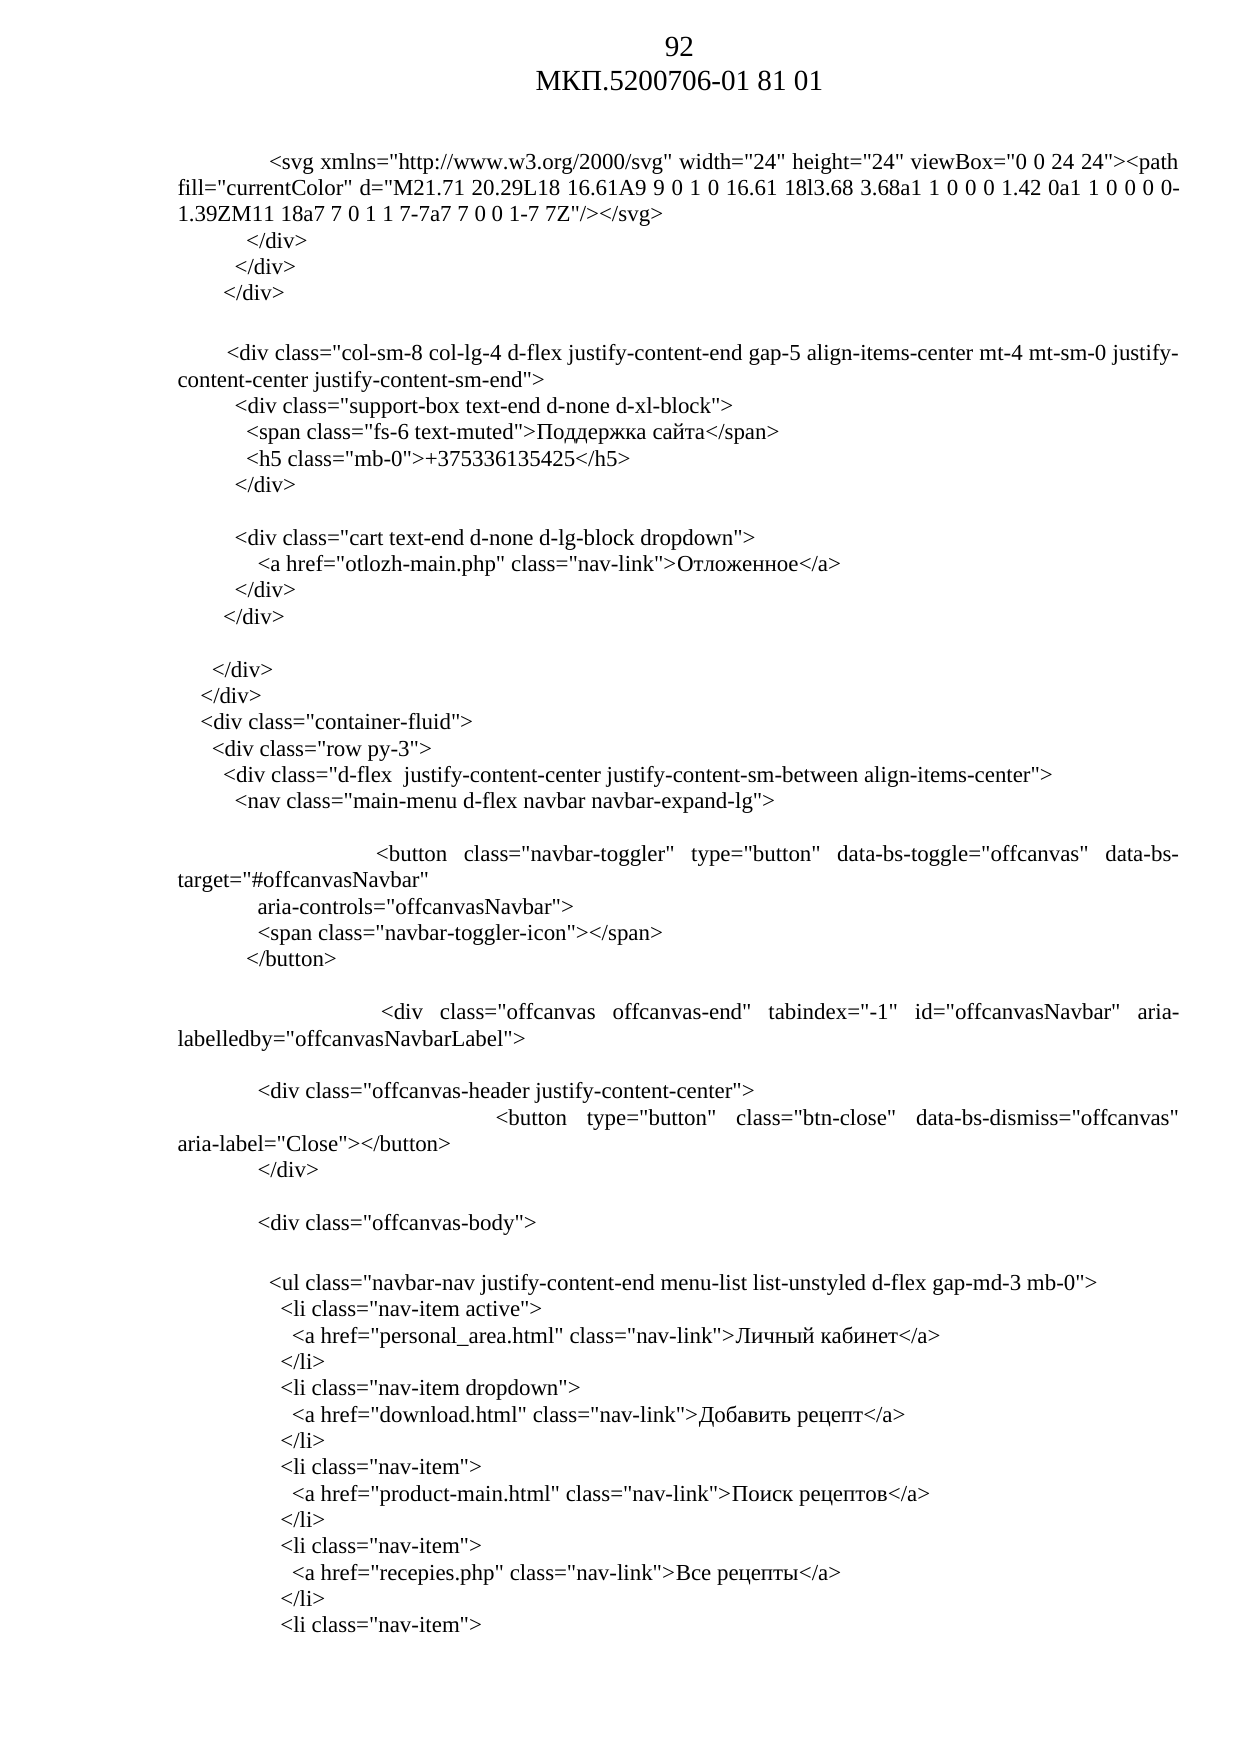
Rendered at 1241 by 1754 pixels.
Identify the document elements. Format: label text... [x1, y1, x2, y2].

text <li class="nav-item"> [177, 1453, 1181, 1480]
text <nav class="main-menu d-flex navbar navbar-expand-lg"> [177, 787, 1181, 814]
text <div class="offcanvas-body"> [177, 1209, 1181, 1235]
text <li class="nav-item"> [177, 1532, 1181, 1559]
text aria-controls="offcanvasNavbar"> [177, 893, 1181, 919]
text </div> [177, 682, 1181, 708]
text <li class="nav-item"> [177, 1612, 1181, 1638]
text <div class="d-flex justify-content-center justify-content-sm-between align-items-center"> [177, 761, 1181, 787]
text <div class="offcanvas offcanvas-end" tabindex="-1" id="offcanvasNavbar" aria-labelledby="offcanvasNavbarLabel"> [177, 998, 1181, 1051]
text <div class="cart text-end d-none d-lg-block dropdown"> [177, 524, 1181, 550]
text <span class="navbar-toggler-icon"></span> [177, 919, 1181, 946]
text </li> [177, 1506, 1181, 1532]
text </li> [177, 1585, 1181, 1612]
text <div class="row py-3"> [177, 735, 1181, 761]
text <div class="container-fluid"> [177, 708, 1181, 735]
text </li> [177, 1427, 1181, 1453]
text <div class="support-box text-end d-none d-xl-block"> [177, 392, 1181, 418]
text <svg xmlns="http://www.w3.org/2000/svg" width="24" height="24" viewBox="0 0 24 24"><path fill="currentColor" d="M21.71 20.29L18 16.61A9 9 0 1 0 16.61 18l3.68 3.68a1 1 0 0 0 1.42 0a1 1 0 0 0 0-1.39ZM11 18a7 7 0 1 1 7-7a7 7 0 0 1-7 7Z"/></svg> [177, 148, 1181, 227]
text <a href="personal_area.html" class="nav-link">Личный кабинет</a> [177, 1322, 1181, 1348]
text <a href="product-main.html" class="nav-link">Поиск рецептов</a> [177, 1480, 1181, 1506]
text </div> [177, 253, 1181, 279]
text </div> [177, 471, 1181, 497]
text <a href="download.html" class="nav-link">Добавить рецепт</a> [177, 1401, 1181, 1427]
text <ul class="navbar-nav justify-content-end menu-list list-unstyled d-flex gap-md-3 mb-0"> [177, 1269, 1181, 1295]
text </div> [177, 603, 1181, 629]
text <button type="button" class="btn-close" data-bs-dismiss="offcanvas" aria-label="Close"></button> [177, 1104, 1181, 1156]
text </div> [177, 656, 1181, 682]
text <a href="otlozh-main.php" class="nav-link">Отложенное</a> [177, 550, 1181, 577]
text <button class="navbar-toggler" type="button" data-bs-toggle="offcanvas" data-bs-target="#offcanvasNavbar" [177, 840, 1181, 893]
text <li class="nav-item active"> [177, 1295, 1181, 1322]
text <li class="nav-item dropdown"> [177, 1374, 1181, 1401]
text </button> [177, 946, 1181, 972]
text </li> [177, 1348, 1181, 1374]
text </div> [177, 1156, 1181, 1183]
text <div class="col-sm-8 col-lg-4 d-flex justify-content-end gap-5 align-items-center mt-4 mt-sm-0 justify-content-center justify-content-sm-end"> [177, 339, 1181, 392]
text </div> [177, 227, 1181, 253]
text <a href="recepies.php" class="nav-link">Все рецепты</a> [177, 1559, 1181, 1585]
text <h5 class="mb-0">+375336135425</h5> [177, 445, 1181, 471]
text </div> [177, 577, 1181, 603]
text </div> [177, 279, 1181, 306]
text <span class="fs-6 text-muted">Поддержка сайта</span> [177, 418, 1181, 445]
text <div class="offcanvas-header justify-content-center"> [177, 1077, 1181, 1104]
